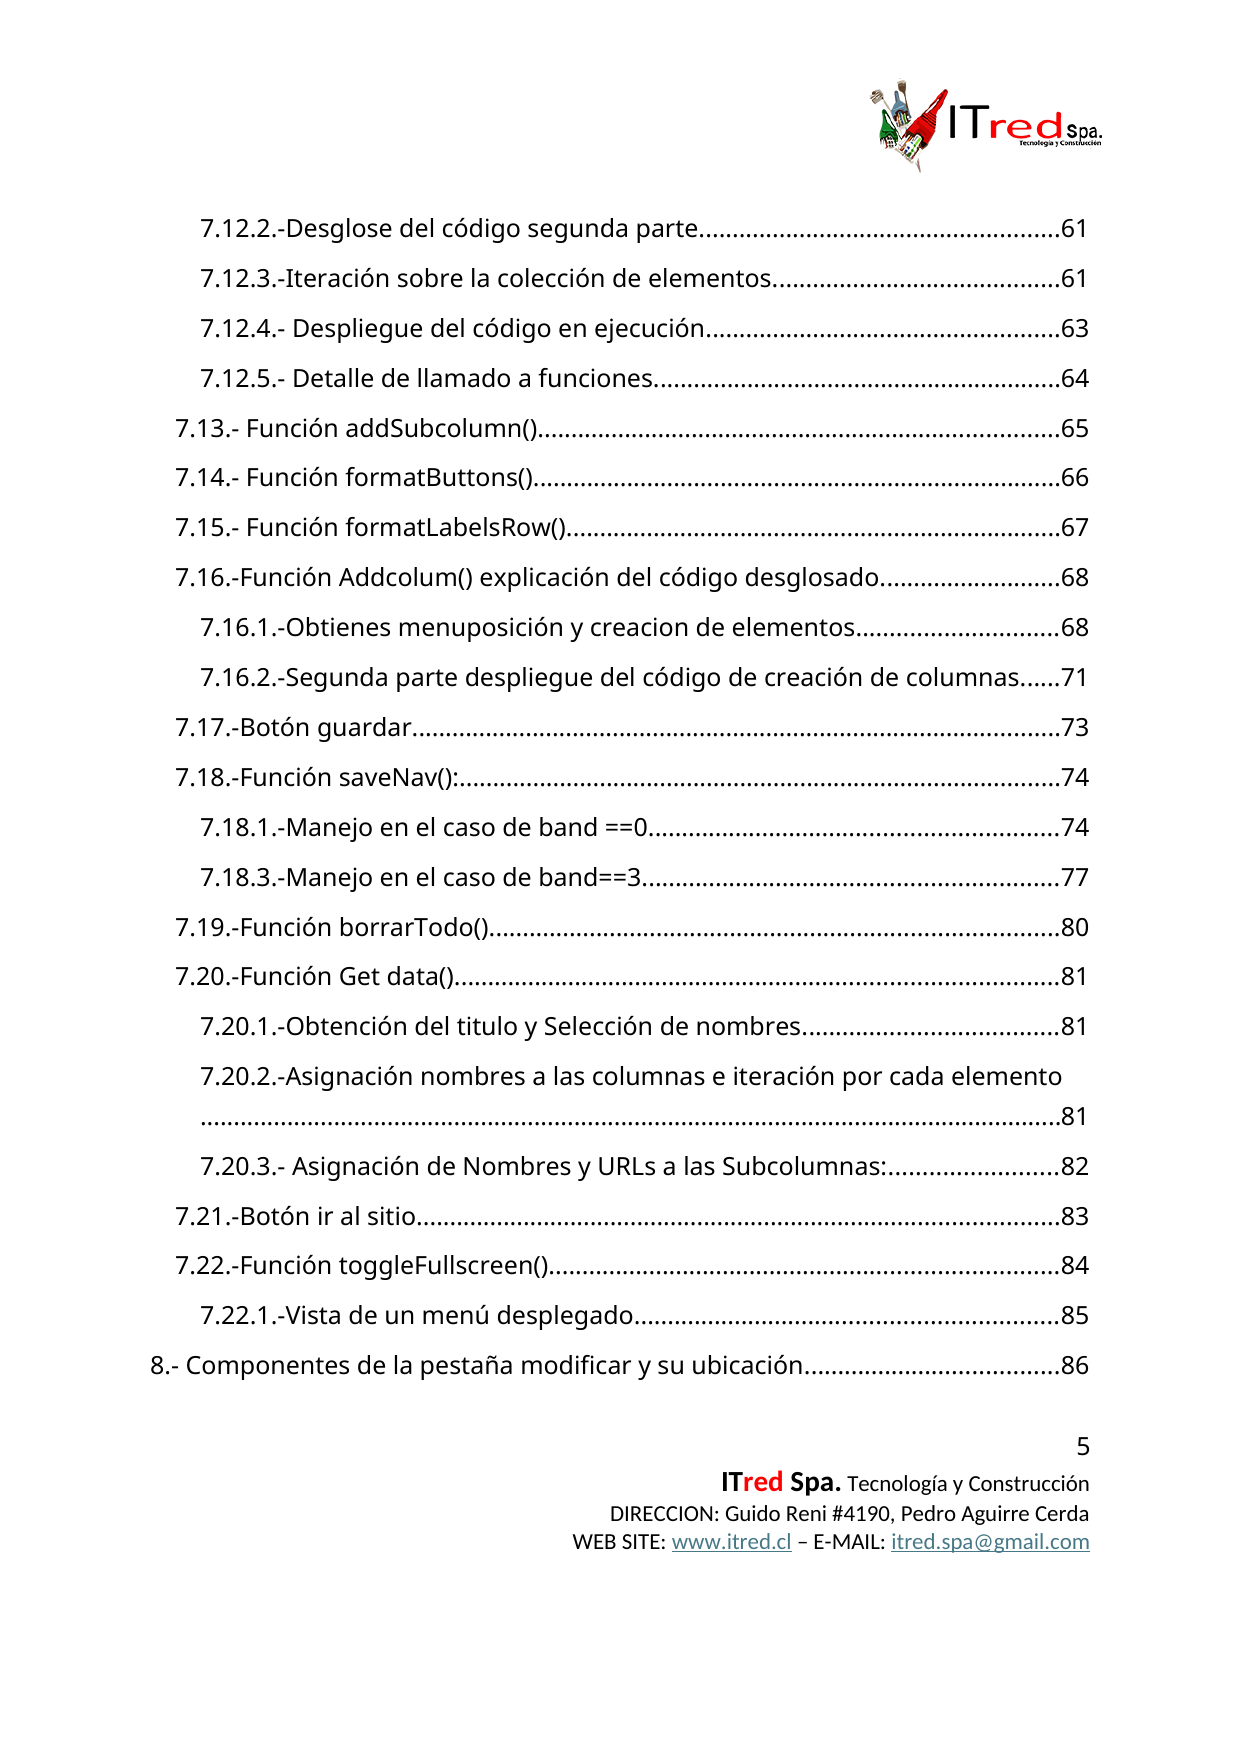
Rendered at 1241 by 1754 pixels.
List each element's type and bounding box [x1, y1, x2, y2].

picture [868, 77, 1102, 174]
